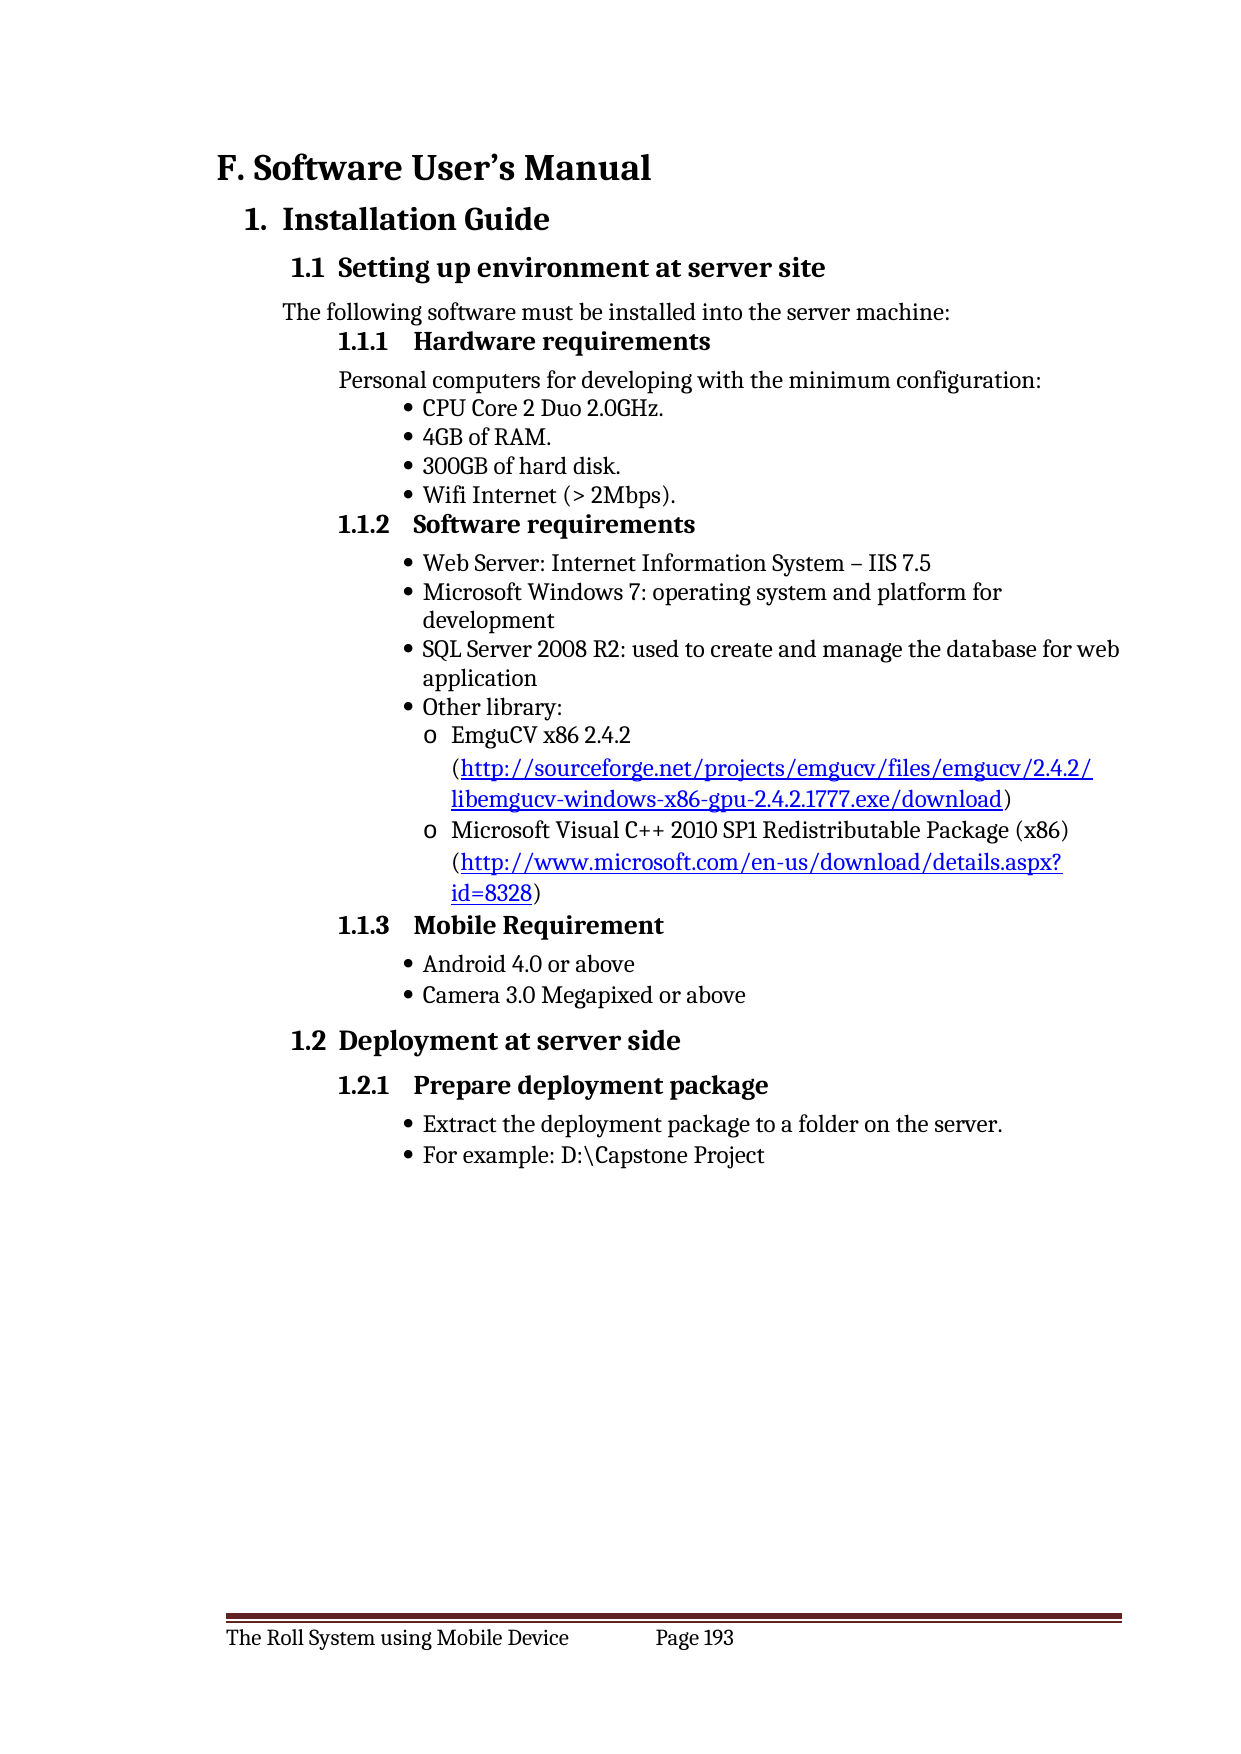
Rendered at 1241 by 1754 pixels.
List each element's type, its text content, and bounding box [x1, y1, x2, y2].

list Web Server: Internet Information System – IIS 7.5 [404, 549, 1122, 578]
list Android 4.0 or above [404, 950, 1122, 978]
subtitle Software requirements [338, 509, 1122, 541]
subtitle Hardware requirements [338, 326, 1122, 357]
list For example: D:\Capstone Project [404, 1141, 1122, 1170]
list Wifi Internet (> 2Mbps). [404, 481, 1122, 509]
list CPU Core 2 Duo 2.0GHz. [404, 394, 1122, 423]
list Camera 3.0 Megapixed or above [404, 981, 1122, 1009]
list SQL Server 2008 R2: used to create and manage the database for web application [404, 635, 1122, 693]
list Other library: [404, 693, 1122, 721]
list EmguCV x86 2.4.2 [423, 721, 1122, 751]
text The following software must be installed into the server machine: [282, 297, 1122, 326]
text Personal computers for developing with the minimum configuration: [263, 366, 1122, 394]
list Microsoft Windows 7: operating system and platform for development [404, 578, 1122, 635]
subtitle Prepare deployment package [338, 1070, 1122, 1102]
list (http://www.microsoft.com/en-us/download/details.aspx?id=8328) [451, 848, 1122, 908]
list (http://sourceforge.net/projects/emgucv/files/emgucv/2.4.2/libemgucv-windows-x86-gpu-2.4.2.1777.exe/download) [451, 754, 1122, 813]
subtitle Software User’s Manual [216, 147, 1122, 190]
subtitle Installation Guide [244, 201, 1122, 239]
list Microsoft Visual C++ 2010 SP1 Redistributable Package (x86) [423, 816, 1122, 846]
subtitle Mobile Requirement [338, 910, 1122, 941]
list Extract the deployment package to a folder on the server. [404, 1110, 1122, 1139]
list 4GB of RAM. [404, 423, 1122, 452]
list 300GB of hard disk. [404, 452, 1122, 481]
subtitle Deployment at server side [291, 1024, 1122, 1058]
subtitle Setting up environment at server site [291, 251, 1122, 285]
